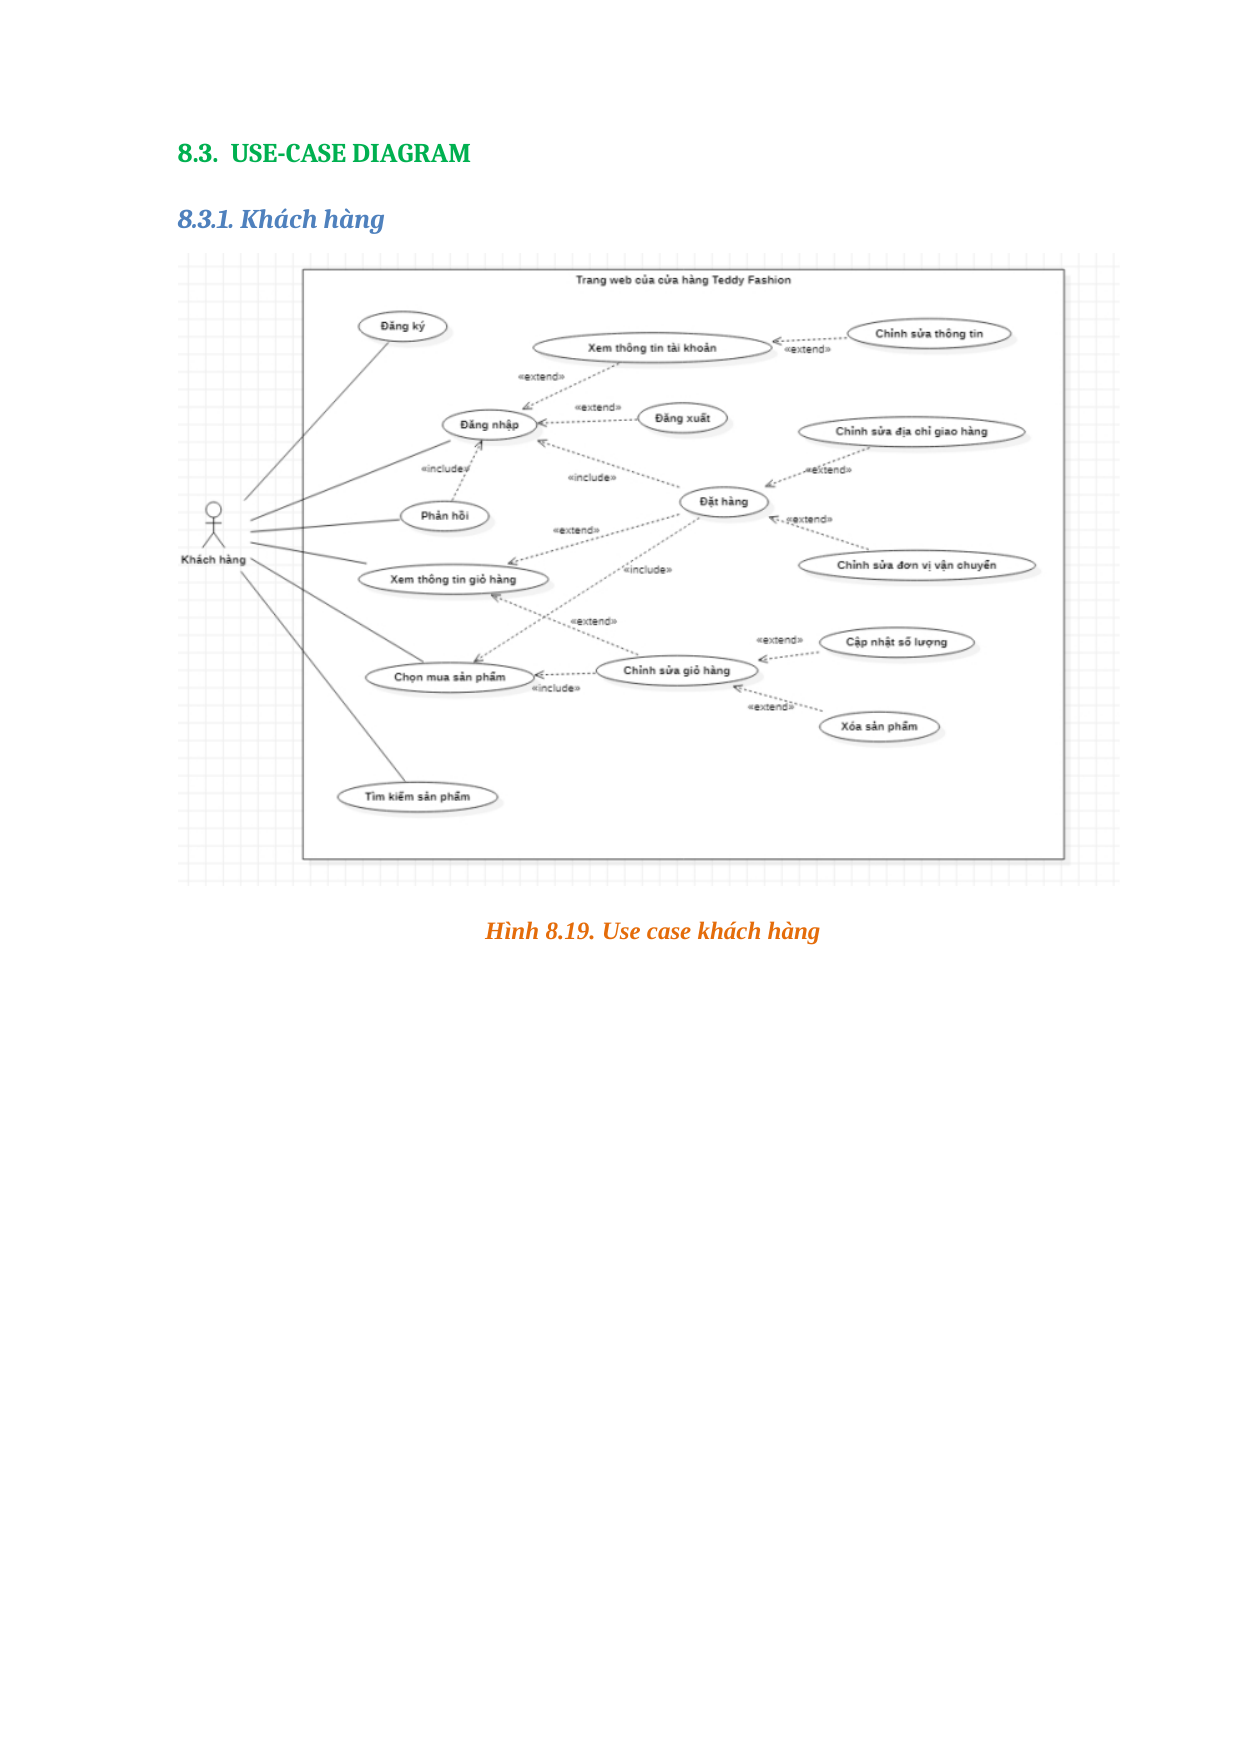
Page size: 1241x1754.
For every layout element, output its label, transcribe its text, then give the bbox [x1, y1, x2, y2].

subtitle USE-CASE DIAGRAM [177, 135, 1122, 173]
picture [178, 253, 1121, 886]
subtitle Khách hàng [177, 201, 1122, 238]
